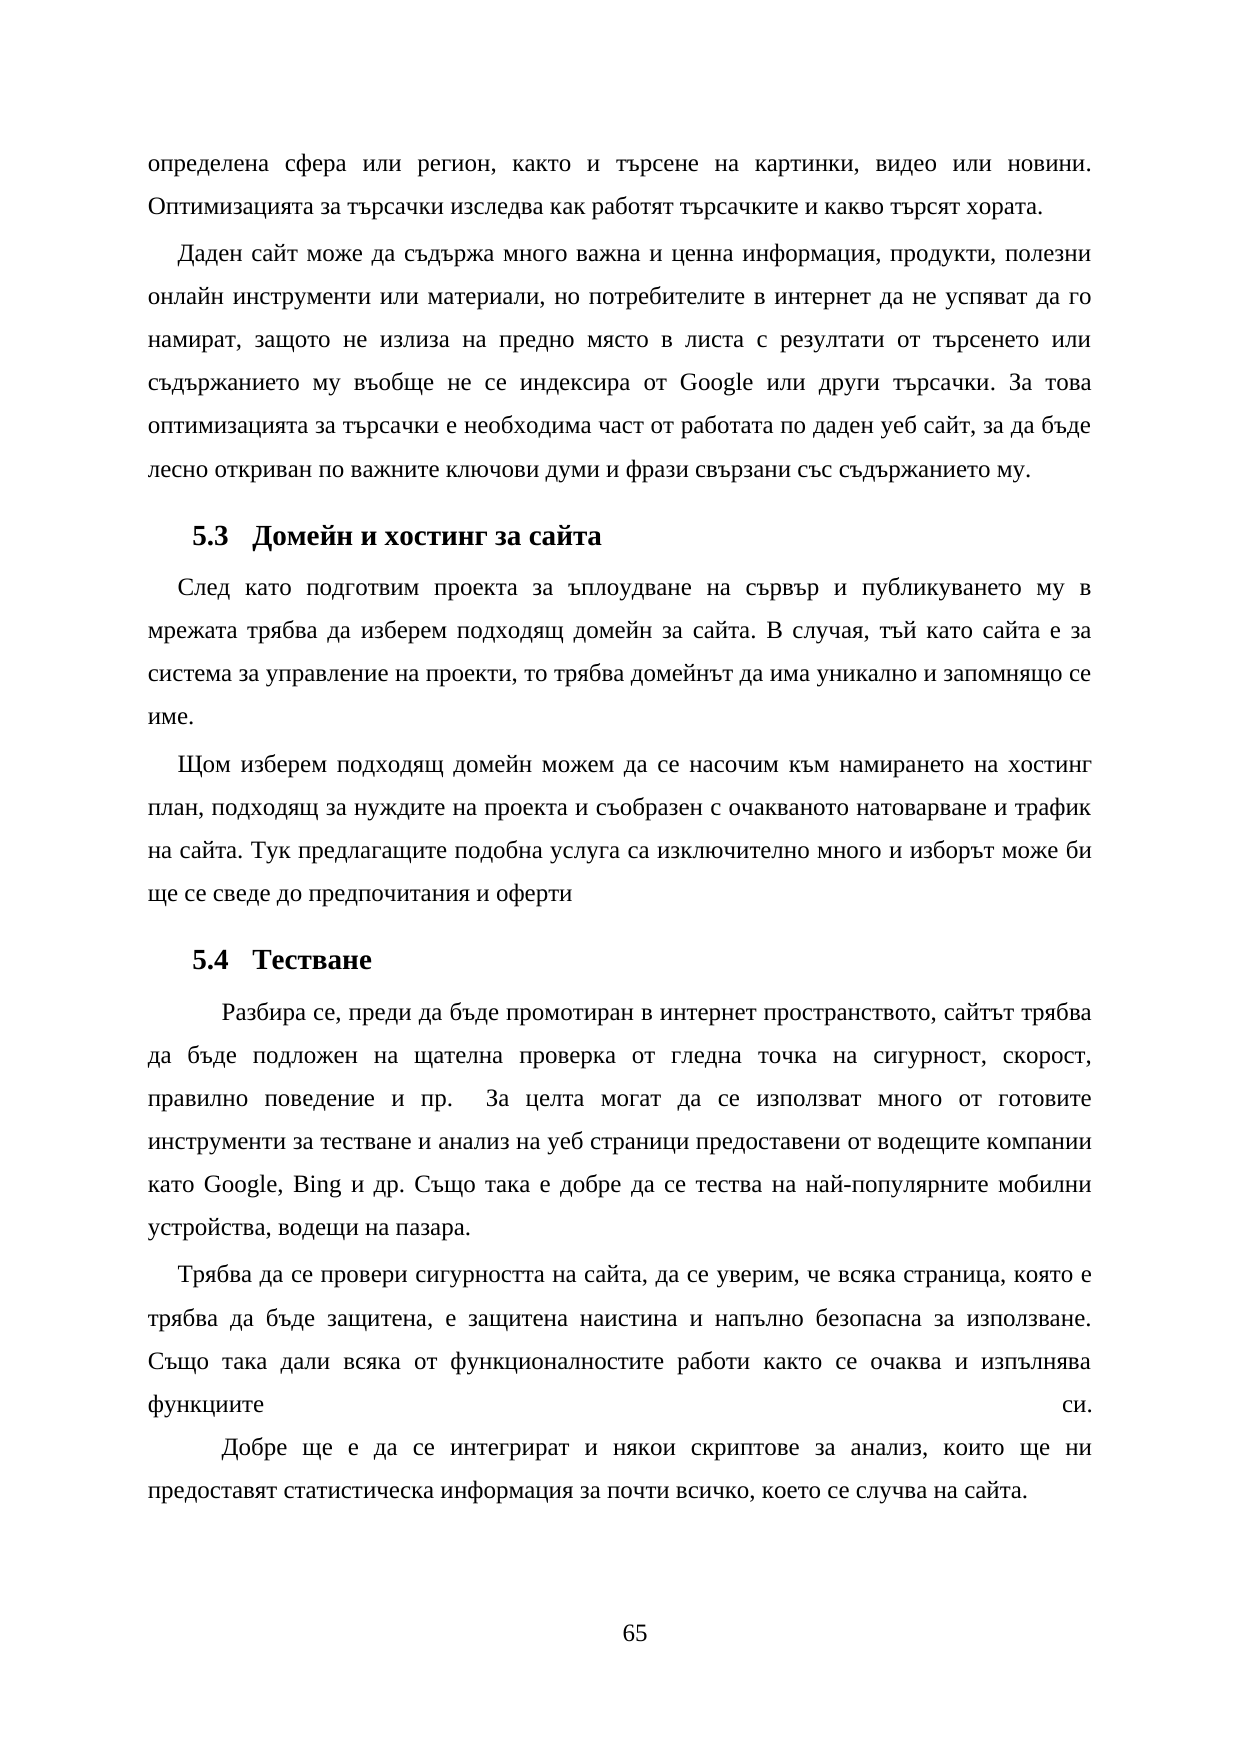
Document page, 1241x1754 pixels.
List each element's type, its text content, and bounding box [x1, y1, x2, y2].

text Щом изберем подходящ домейн можем да се насочим към намирането на хостинг план, подходящ за нуждите на проекта и съобразен с очакваното натоварване и трафик на сайта. Тук предлагащите подобна услуга са изключително много и изборът може би ще се сведе до предпочитания и оферти [148, 749, 1093, 907]
text Разбира се, преди да бъде промотиран в интернет пространството, сайтът трябва да бъде подложен на щателна проверка от гледна точка на сигурност, скорост, правилно поведение и пр. За целта могат да се използват много от готовите инструменти за тестване и анализ на уеб страници предоставени от водещите компании като Google, Bing и др. Също така е добре да се тества на най-популярните мобилни устройства, водещи на пазара. [148, 997, 1093, 1241]
text Даден сайт може да съдържа много важна и ценна информация, продукти, полезни онлайн инструменти или материали, но потребителите в интернет да не успяват да го намират, защото не излиза на предно място в листа с резултати от търсенето или съдържанието му въобще не се индексира от Google или други търсачки. За това оптимизацията за търсачки е необходима част от работата по даден уеб сайт, за да бъде лесно откриван по важните ключови думи и фрази свързани със съдържанието му. [148, 238, 1093, 482]
text След като подготвим проекта за ъплоудване на сървър и публикуването му в мрежата трябва да изберем подходящ домейн за сайта. В случая, тъй като сайта е за система за управление на проекти, то трябва домейнът да има уникално и запомнящо се име. [148, 572, 1093, 730]
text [148, 148, 1093, 219]
text Трябва да се провери сигурността на сайта, да се уверим, че всяка страница, която е трябва да бъде защитена, е защитена наистина и напълно безопасна за използване. Също така дали всяка от функционалностите работи както се очаква и изпълнява функциите си. Добре ще е да се интегрират и някои скриптове за анализ, които ще ни предоставят статистическа информация за почти всичко, което се случва на сайта. [148, 1259, 1093, 1504]
subtitle Домейн и хостинг за сайта [192, 518, 1093, 551]
subtitle Тестване [192, 942, 1093, 976]
